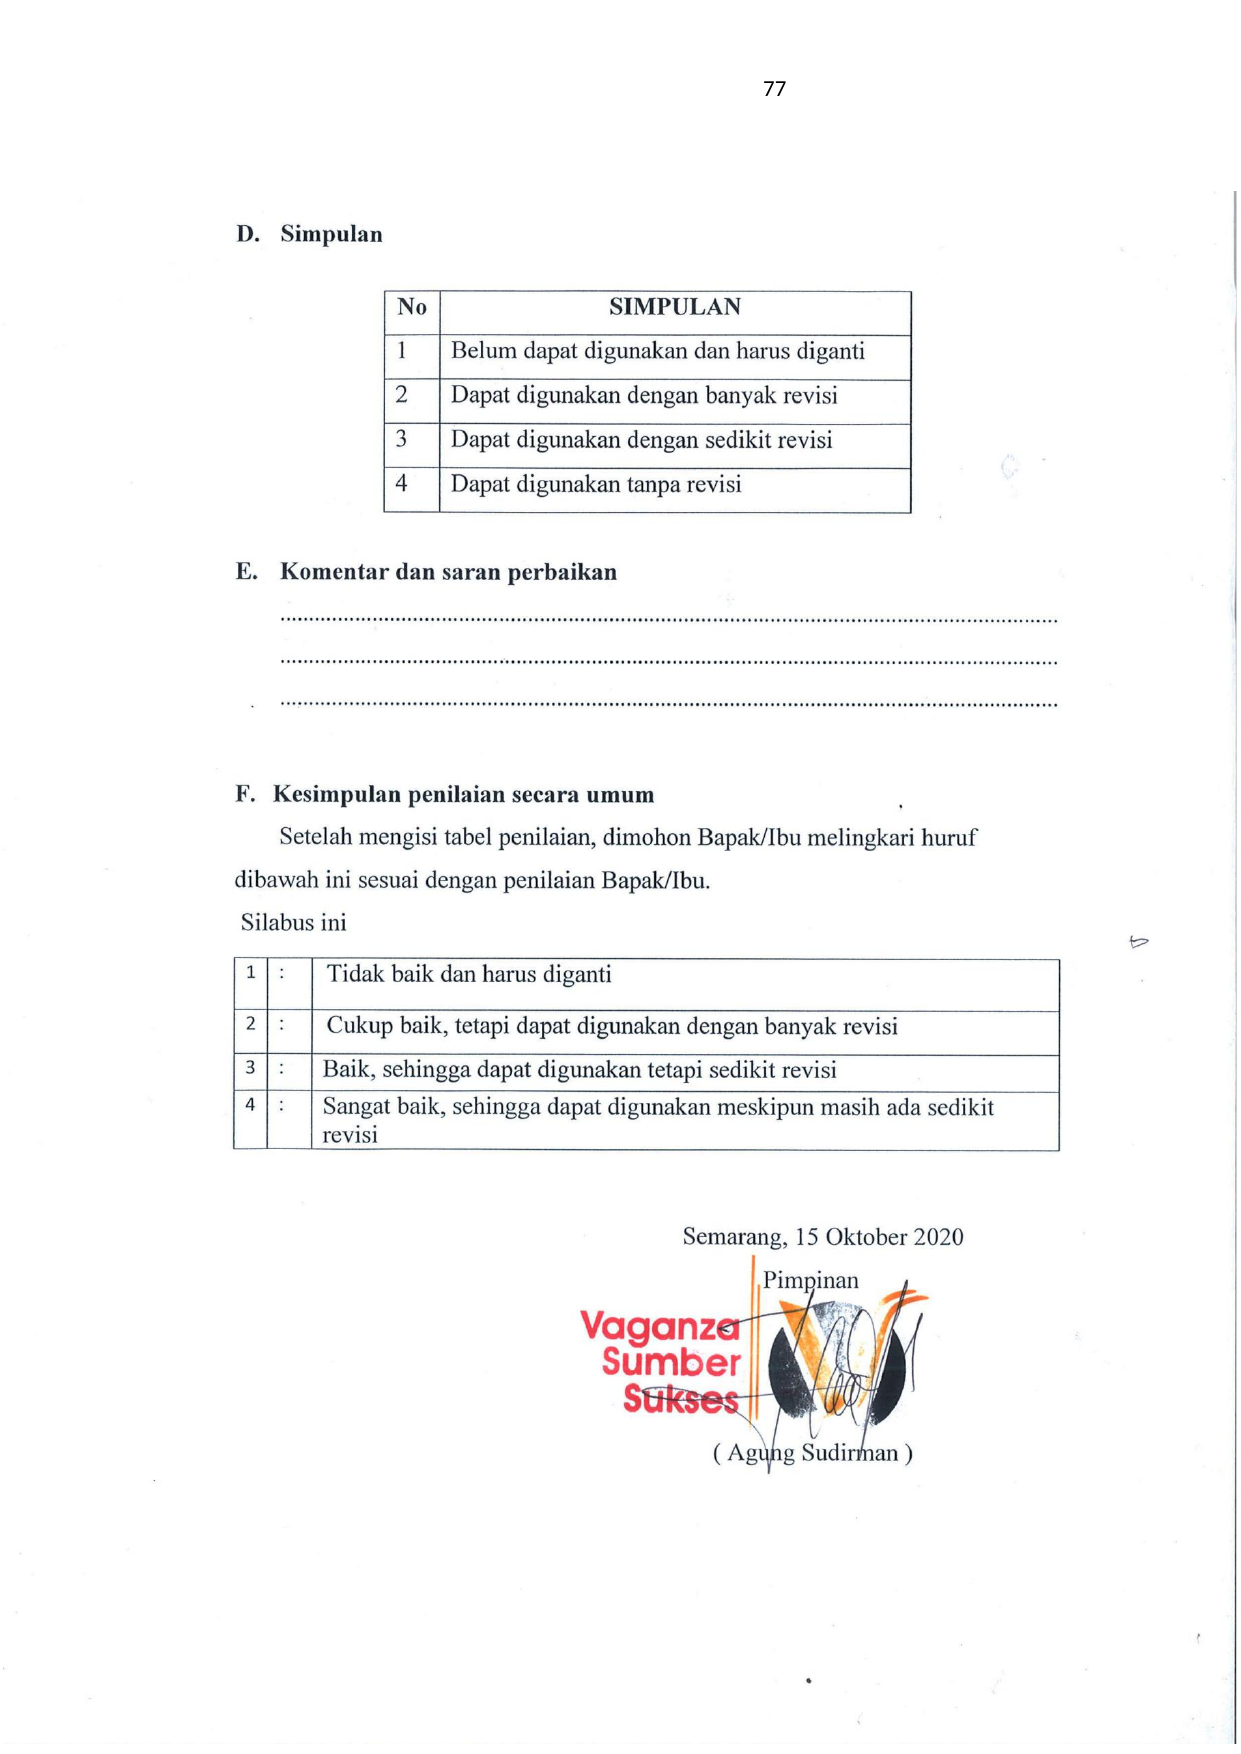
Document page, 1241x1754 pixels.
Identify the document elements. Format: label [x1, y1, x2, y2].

picture [2, 191, 1237, 1744]
